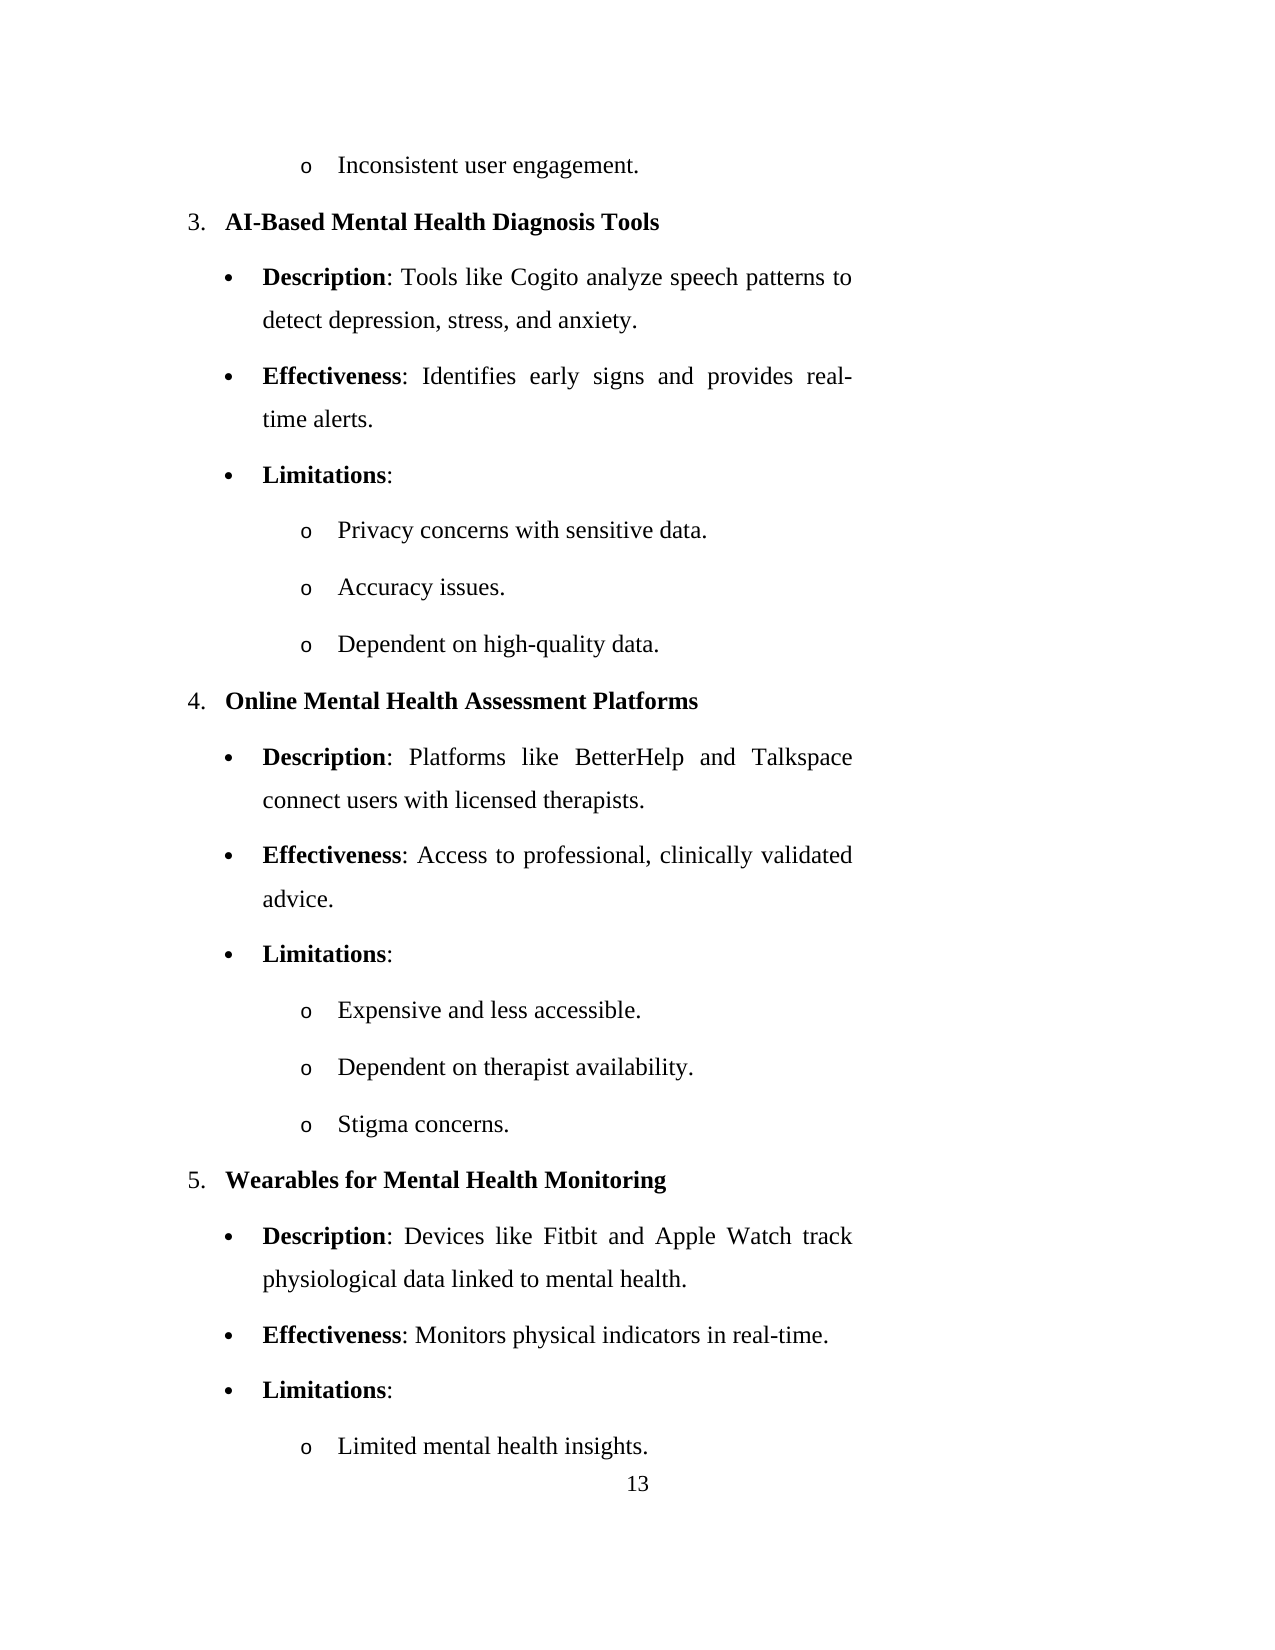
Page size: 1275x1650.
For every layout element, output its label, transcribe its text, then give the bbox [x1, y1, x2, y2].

list Description: Tools like Cogito analyze speech patterns to detect depression, stress, and anxiety. [225, 262, 853, 334]
list Stigma concerns. [300, 1109, 853, 1138]
list Dependent on therapist availability. [300, 1052, 853, 1081]
list Dependent on high-quality data. [300, 629, 853, 659]
list Wearables for Mental Health Monitoring [187, 1166, 1125, 1194]
list Online Mental Health Assessment Platforms [187, 686, 1125, 715]
list Expensive and less accessible. [300, 995, 853, 1024]
list Accuracy issues. [300, 572, 853, 602]
list Effectiveness: Monitors physical indicators in real-time. [225, 1320, 853, 1349]
list Description: Devices like Fitbit and Apple Watch track physiological data linked to mental health. [225, 1221, 853, 1293]
list Effectiveness: Access to professional, clinically validated advice. [225, 841, 853, 912]
list Effectiveness: Identifies early signs and provides real-time alerts. [225, 361, 853, 433]
list Limited mental health insights. [300, 1431, 853, 1461]
list Description: Platforms like BetterHelp and Talkspace connect users with licensed therapists. [225, 742, 853, 814]
list AI-Based Mental Health Diagnosis Tools [187, 207, 1125, 236]
list Inconsistent user engagement. [300, 150, 853, 179]
list Privacy concerns with sensitive data. [300, 516, 853, 545]
list Limitations: [225, 939, 853, 968]
list Limitations: [225, 1376, 853, 1404]
list Limitations: [225, 460, 853, 489]
